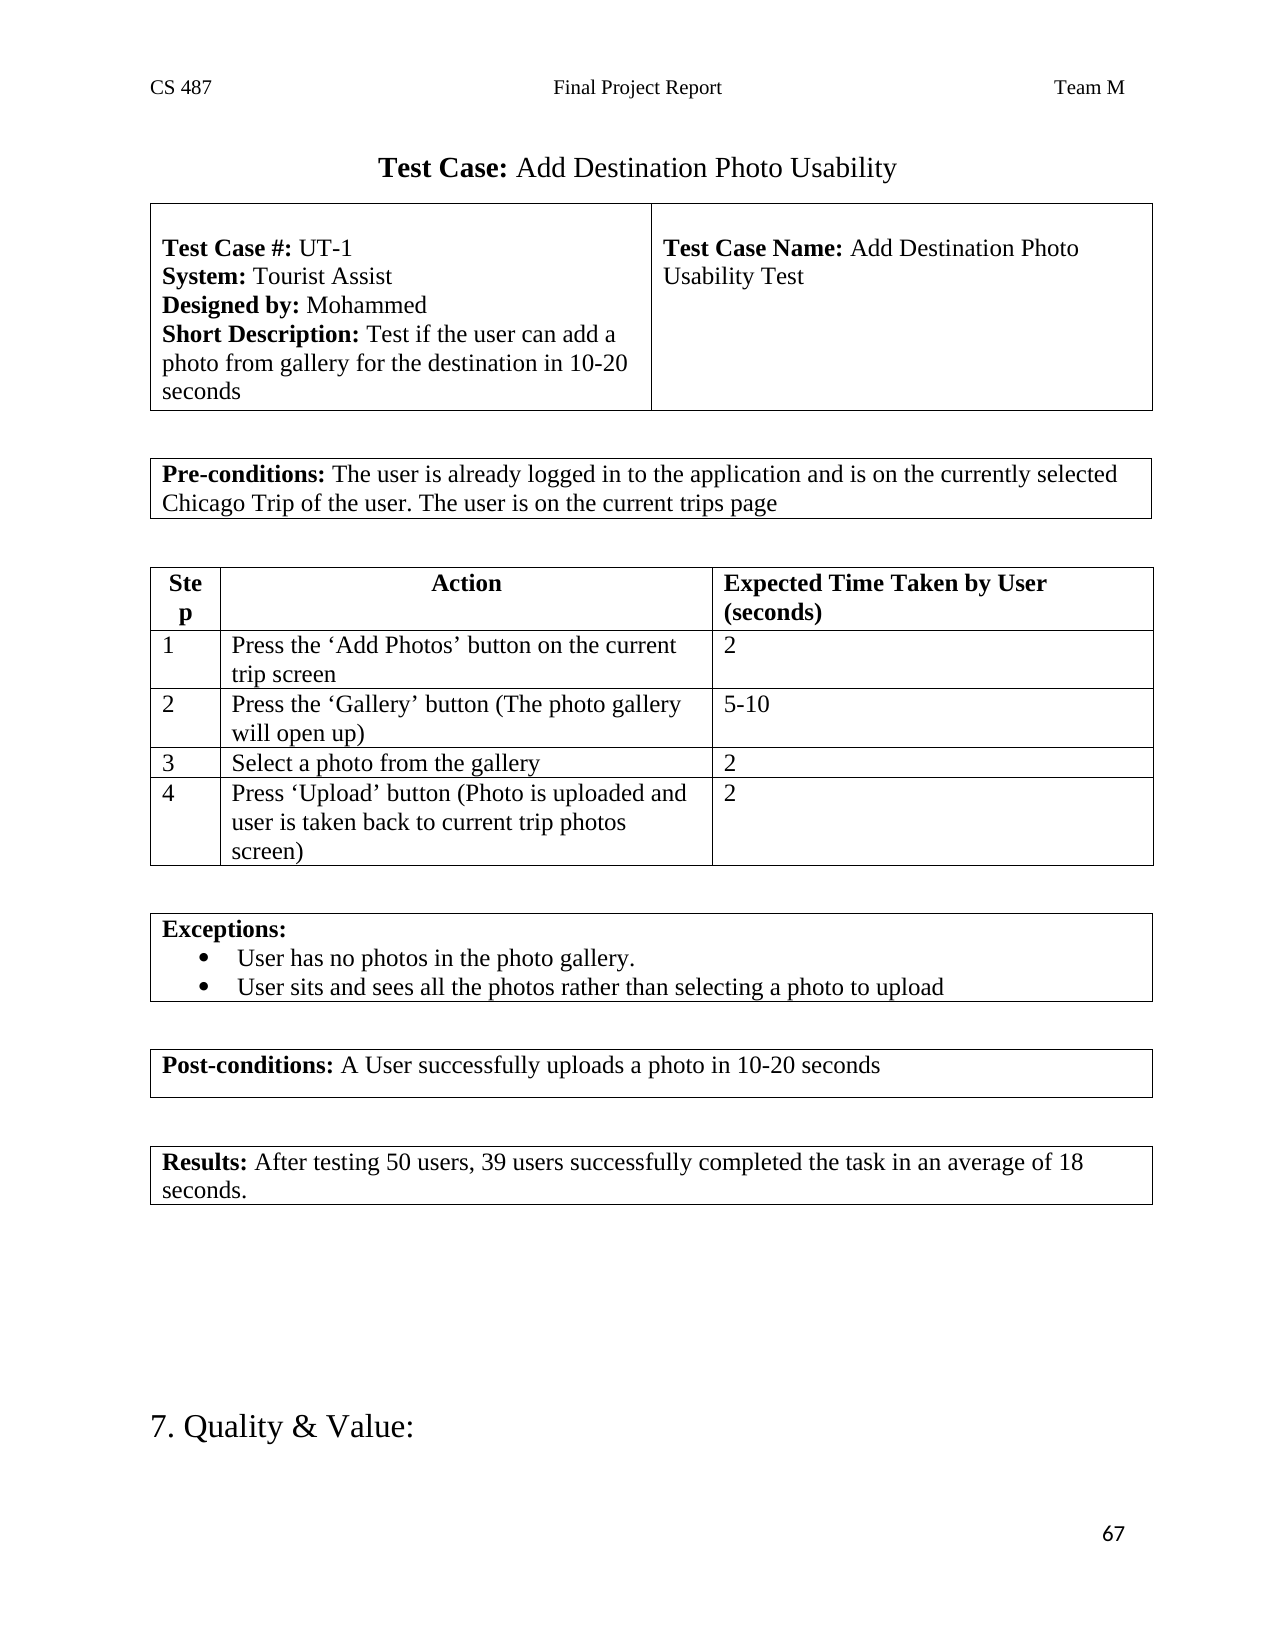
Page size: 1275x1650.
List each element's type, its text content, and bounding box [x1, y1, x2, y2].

table_header Action [221, 568, 712, 629]
text 7. Quality & Value: [150, 1406, 1125, 1444]
table_cell Press ‘Upload’ button (Photo is uploaded and user is taken back to current trip photos screen) [221, 778, 712, 864]
text Test Case: Add Destination Photo Usability [150, 150, 1125, 183]
table_header Test Case #: UT-1 System: Tourist Assist Designed by: Mohammed Short Description: Test if the user can add a photo from gallery for the destination in 10-20 seconds [151, 204, 651, 409]
table_cell Select a photo from the gallery [221, 748, 712, 777]
table_header Expected Time Taken by User (seconds) [713, 568, 1153, 629]
table_cell Press the ‘Gallery’ button (The photo gallery will open up) [221, 689, 712, 747]
table_cell 5-10 [713, 689, 1153, 747]
table_cell Press the ‘Add Photos’ button on the current trip screen [221, 631, 712, 688]
table_cell 2 [713, 778, 1153, 864]
table_header Post-conditions: A User successfully uploads a photo in 10-20 seconds [151, 1050, 1152, 1097]
table_header Step [151, 568, 220, 629]
table_cell 4 [151, 778, 220, 864]
table_cell 2 [151, 689, 220, 747]
table_header Pre-conditions: The user is already logged in to the application and is on the currently selected Chicago Trip of the user. The user is on the current trips page [151, 459, 1151, 518]
table_header Results: After testing 50 users, 39 users successfully completed the task in an average of 18 seconds. [151, 1147, 1152, 1204]
table_cell 2 [713, 631, 1153, 688]
table_cell 3 [151, 748, 220, 777]
table_header Exceptions: User has no photos in the photo gallery. User sits and sees all the photos rather than selecting a photo to upload [151, 914, 1152, 1001]
table_cell 1 [151, 631, 220, 688]
table_header Test Case Name: Add Destination Photo Usability Test [652, 204, 1152, 409]
table_cell 2 [713, 748, 1153, 777]
